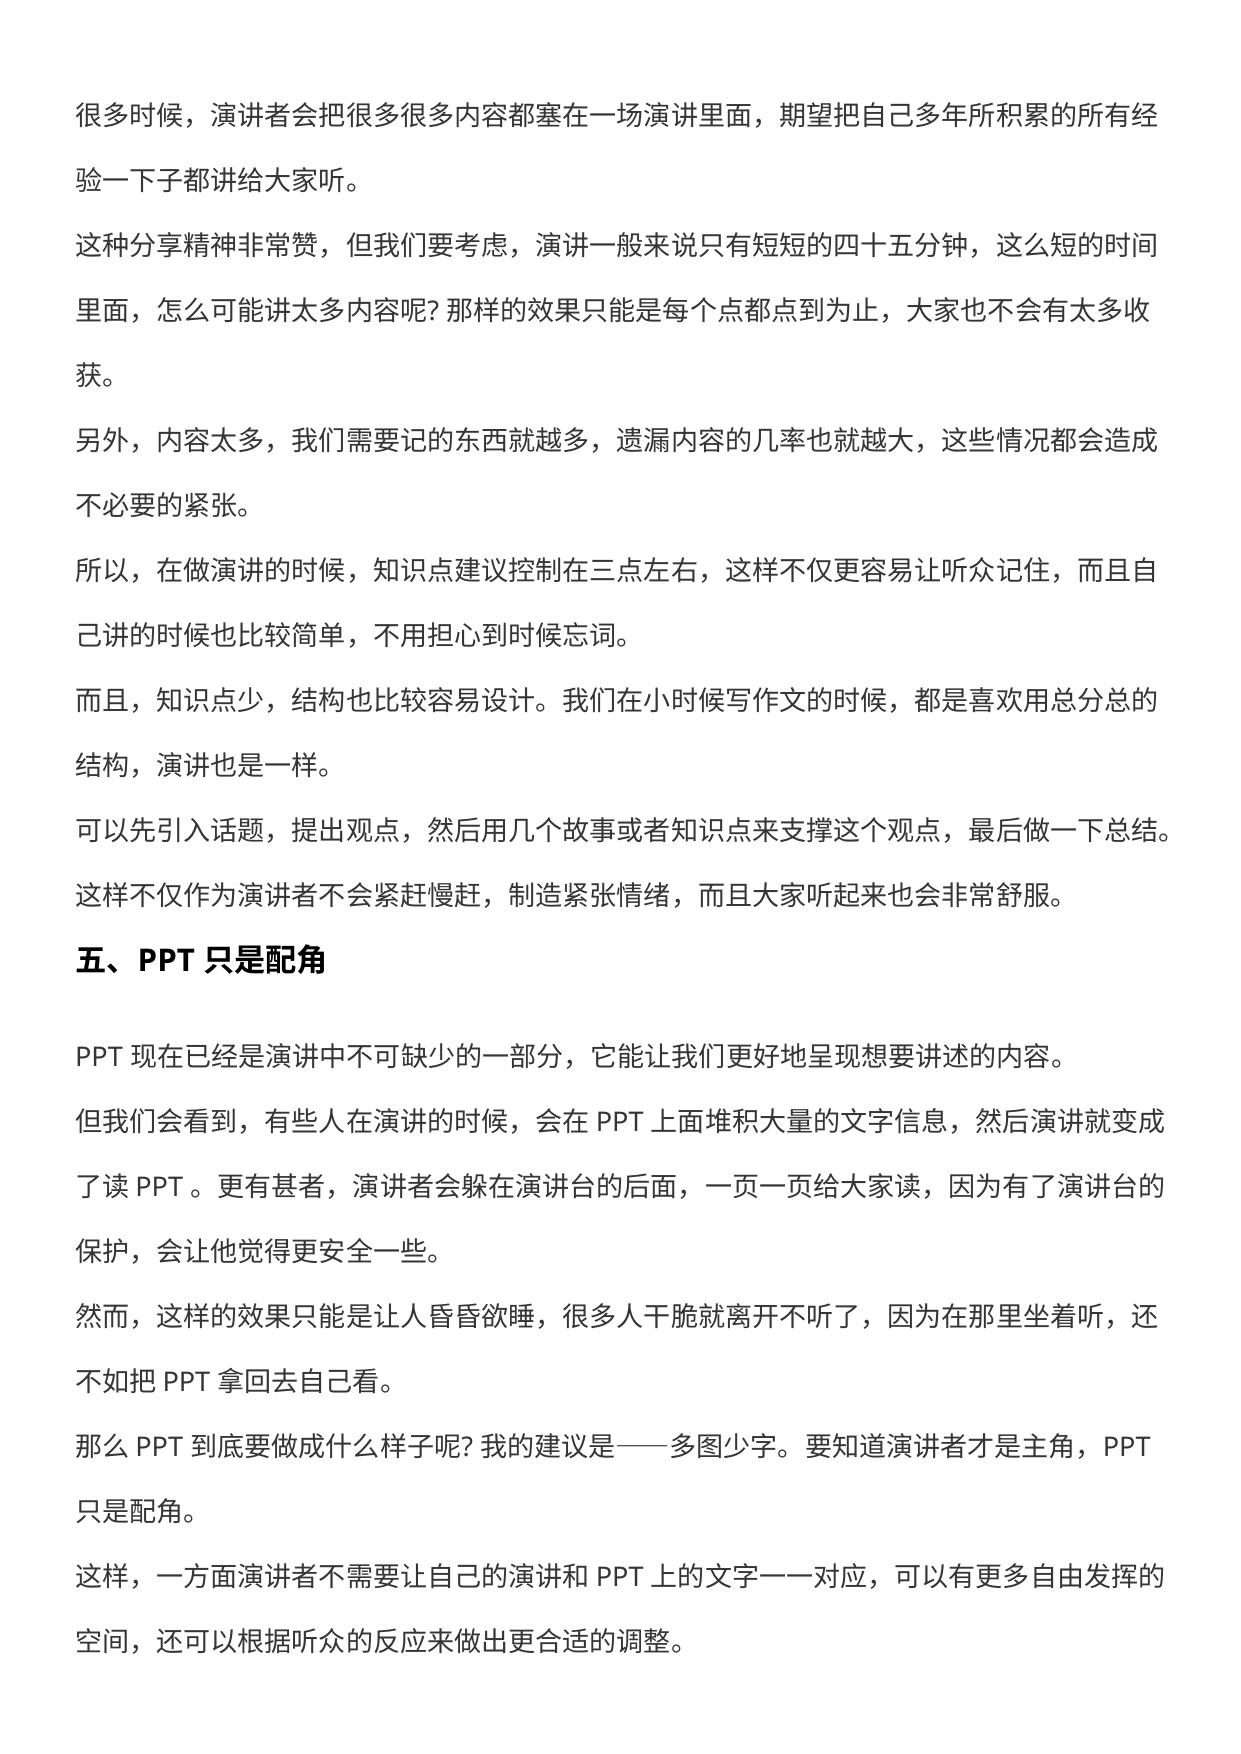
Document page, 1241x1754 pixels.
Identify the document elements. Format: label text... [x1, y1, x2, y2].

text 很多时候，演讲者会把很多很多内容都塞在一场演讲里面，期望把自己多年所积累的所有经验一下子都讲给大家听。 [75, 81, 1165, 211]
text 那么 PPT 到底要做成什么样子呢? 我的建议是——多图少字。要知道演讲者才是主角，PPT 只是配角。 [75, 1412, 1165, 1542]
text PPT 现在已经是演讲中不可缺少的一部分，它能让我们更好地呈现想要讲述的内容。 [75, 1022, 1165, 1087]
text 然而，这样的效果只能是让人昏昏欲睡，很多人干脆就离开不听了，因为在那里坐着听，还不如把 PPT 拿回去自己看。 [75, 1282, 1165, 1412]
text 这种分享精神非常赞，但我们要考虑，演讲一般来说只有短短的四十五分钟，这么短的时间里面，怎么可能讲太多内容呢? 那样的效果只能是每个点都点到为止，大家也不会有太多收获。 [75, 211, 1165, 406]
text 五、PPT 只是配角 [75, 926, 1165, 991]
text 另外，内容太多，我们需要记的东西就越多，遗漏内容的几率也就越大，这些情况都会造成不必要的紧张。 [75, 406, 1165, 536]
text 所以，在做演讲的时候，知识点建议控制在三点左右，这样不仅更容易让听众记住，而且自己讲的时候也比较简单，不用担心到时候忘词。 [75, 536, 1165, 666]
text 可以先引入话题，提出观点，然后用几个故事或者知识点来支撑这个观点，最后做一下总结。这样不仅作为演讲者不会紧赶慢赶，制造紧张情绪，而且大家听起来也会非常舒服。 [75, 796, 1165, 926]
text 这样，一方面演讲者不需要让自己的演讲和 PPT 上的文字一一对应，可以有更多自由发挥的空间，还可以根据听众的反应来做出更合适的调整。 [75, 1542, 1165, 1672]
text 而且，知识点少，结构也比较容易设计。我们在小时候写作文的时候，都是喜欢用总分总的结构，演讲也是一样。 [75, 666, 1165, 796]
text 但我们会看到，有些人在演讲的时候，会在 PPT 上面堆积大量的文字信息，然后演讲就变成了读 PPT 。更有甚者，演讲者会躲在演讲台的后面，一页一页给大家读，因为有了演讲台的保护，会让他觉得更安全一些。 [75, 1087, 1165, 1282]
